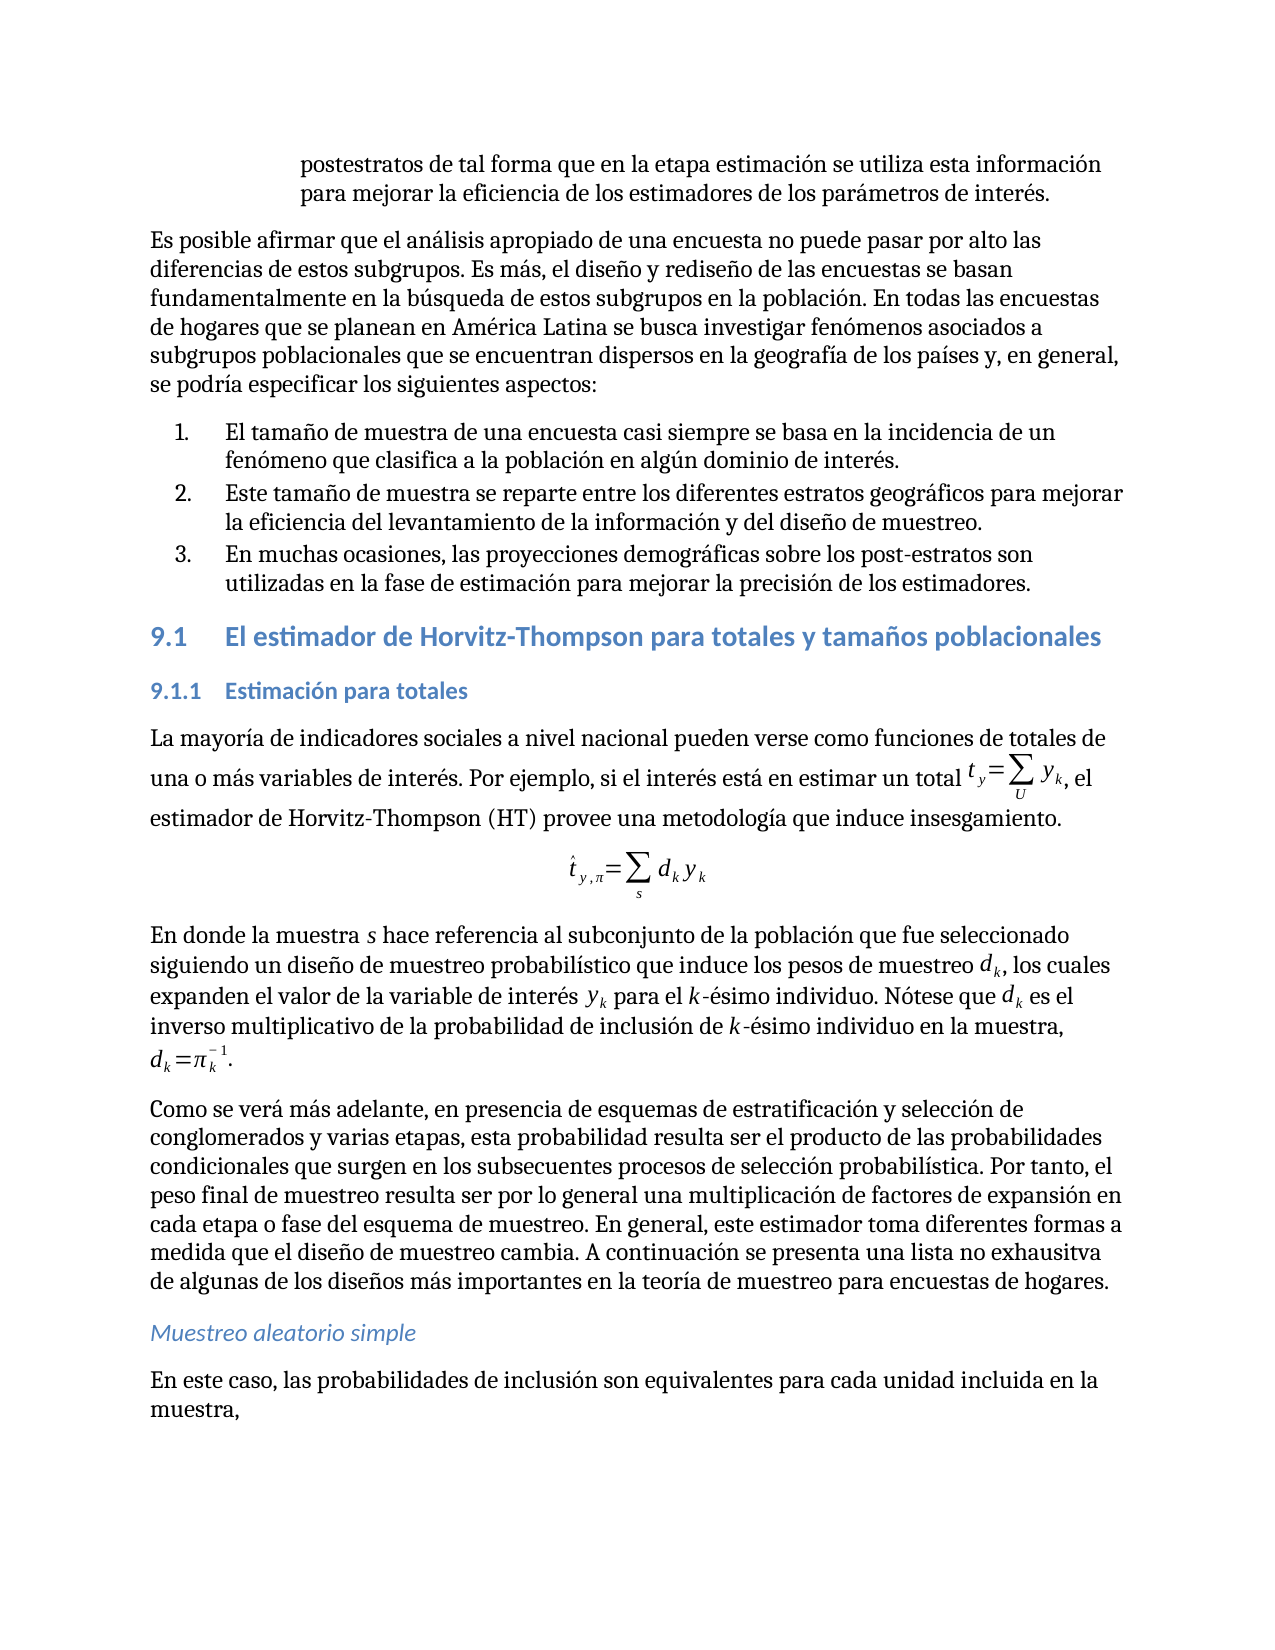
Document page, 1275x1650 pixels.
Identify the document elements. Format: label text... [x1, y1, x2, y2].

list En muchas ocasiones, las proyecciones demográficas sobre los post-estratos son utilizadas en la fase de estimación para mejorar la precisión de los estimadores. [175, 540, 1125, 597]
list El tamaño de muestra de una encuesta casi siempre se basa en la incidencia de un fenómeno que clasifica a la población en algún dominio de interés. [175, 417, 1125, 475]
subtitle Muestreo aleatorio simple [150, 1317, 1125, 1347]
subtitle 9.1 El estimador de Horvitz-Thompson para totales y tamaños poblacionales [150, 618, 1125, 654]
list Este tamaño de muestra se reparte entre los diferentes estratos geográficos para mejorar la eficiencia del levantamiento de la información y del diseño de muestreo. [175, 479, 1125, 536]
text Como se verá más adelante, en presencia de esquemas de estratificación y selección de conglomerados y varias etapas, esta probabilidad resulta ser el producto de las probabilidades condicionales que surgen en los subsecuentes procesos de selección probabilística. Por tanto, el peso final de muestreo resulta ser por lo general una multiplicación de factores de expansión en cada etapa o fase del esquema de muestreo. En general, este estimador toma diferentes formas a medida que el diseño de muestreo cambia. A continuación se presenta una lista no exhausitva de algunas de los diseños más importantes en la teoría de muestreo para encuestas de hogares. [150, 1094, 1125, 1296]
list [250, 150, 1125, 207]
text Es posible afirmar que el análisis apropiado de una encuesta no puede pasar por alto las diferencias de estos subgrupos. Es más, el diseño y rediseño de las encuestas se basan fundamentalmente en la búsqueda de estos subgrupos en la población. En todas las encuestas de hogares que se planean en América Latina se busca investigar fenómenos asociados a subgrupos poblacionales que se encuentran dispersos en la geografía de los países y, en general, se podría especificar los siguientes aspectos: [150, 226, 1125, 399]
subtitle 9.1.1 Estimación para totales [150, 675, 1125, 705]
text La mayoría de indicadores sociales a nivel nacional pueden verse como funciones de totales de una o más variables de interés. Por ejemplo, si el interés está en estimar un total , el estimador de Horvitz-Thompson (HT) provee una metodología que induce insesgamiento. [150, 724, 1125, 832]
text En este caso, las probabilidades de inclusión son equivalentes para cada unidad incluida en la muestra, [150, 1366, 1125, 1423]
text En donde la muestra hace referencia al subconjunto de la población que fue seleccionado siguiendo un diseño de muestreo probabilístico que induce los pesos de muestreo , los cuales expanden el valor de la variable de interés para el -ésimo individuo. Nótese que es el inverso multiplicativo de la probabilidad de inclusión de -ésimo individuo en la muestra, . [150, 921, 1125, 1076]
